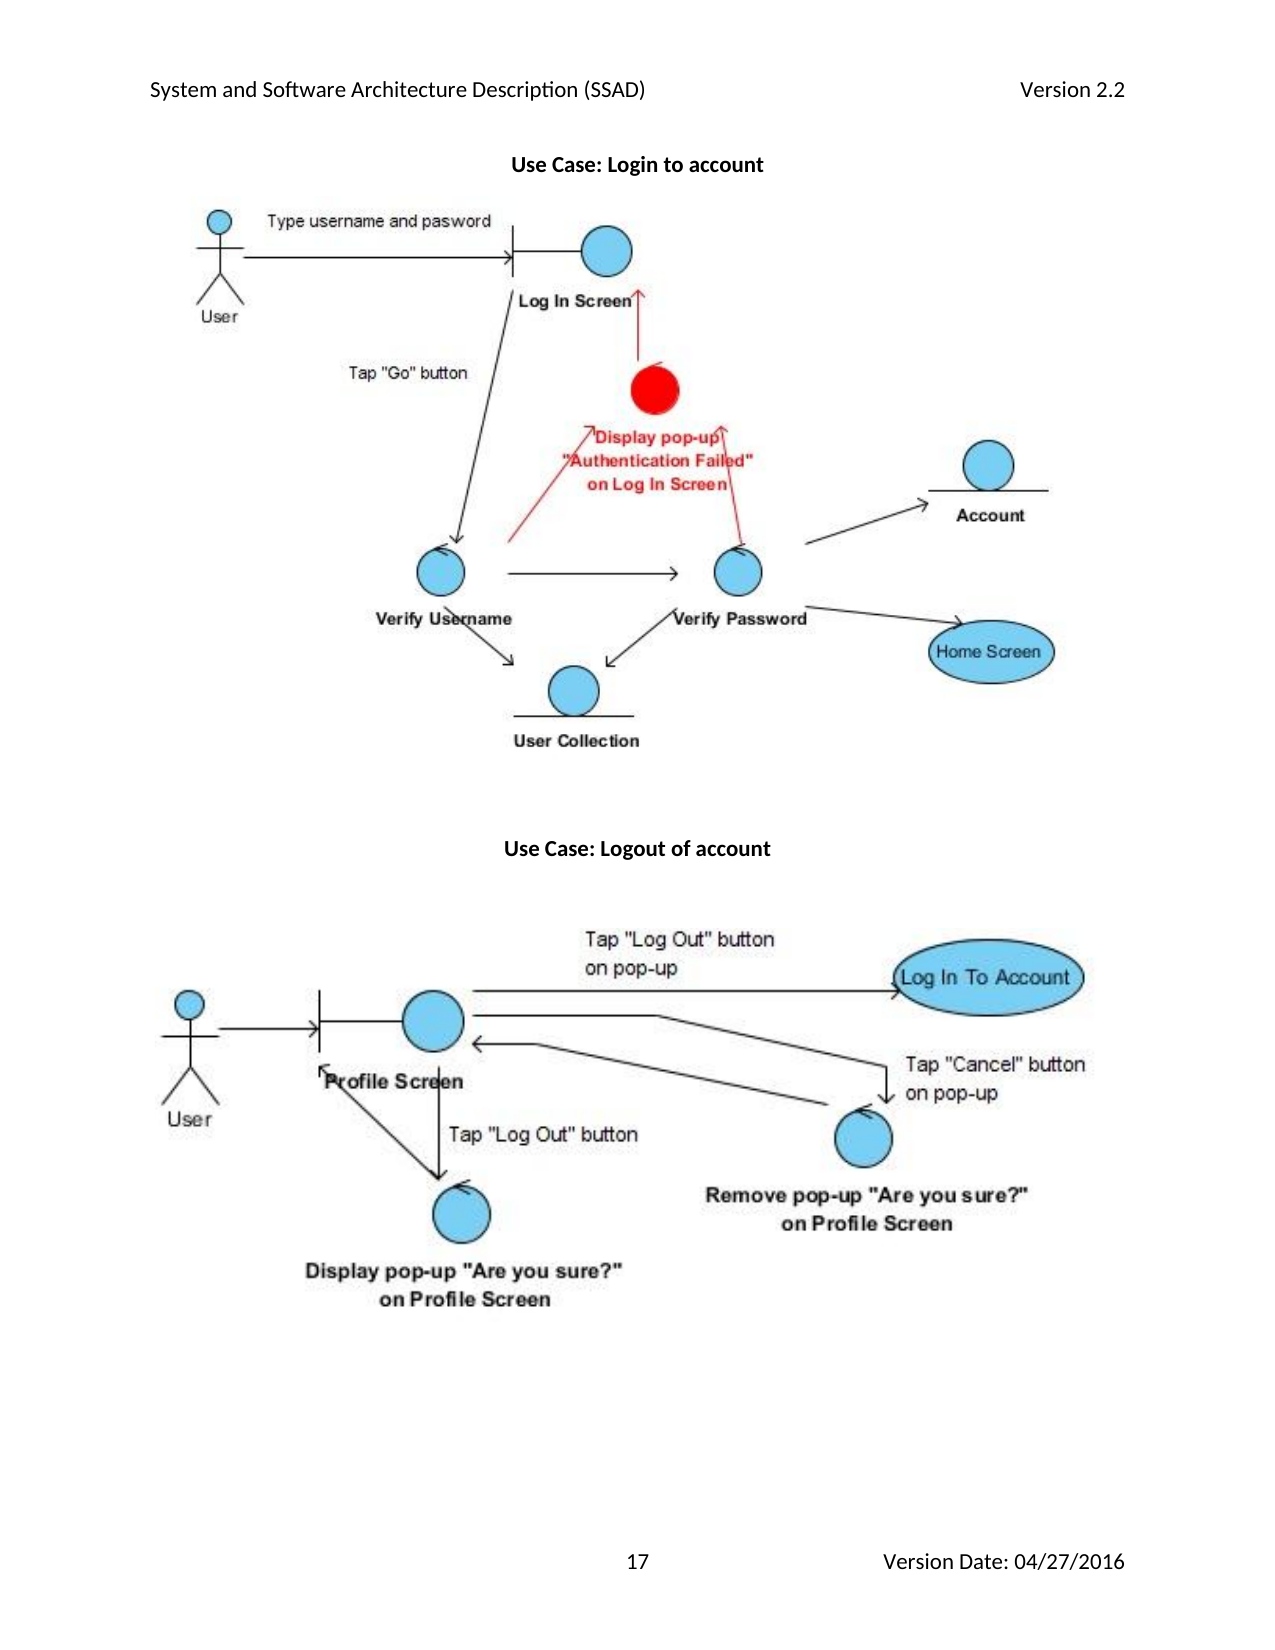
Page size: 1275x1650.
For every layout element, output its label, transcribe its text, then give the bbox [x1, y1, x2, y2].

text Use Case: Logout of account [150, 834, 1125, 862]
text Use Case: Login to account [150, 150, 1125, 178]
picture [190, 196, 1085, 769]
picture [154, 928, 1121, 1322]
